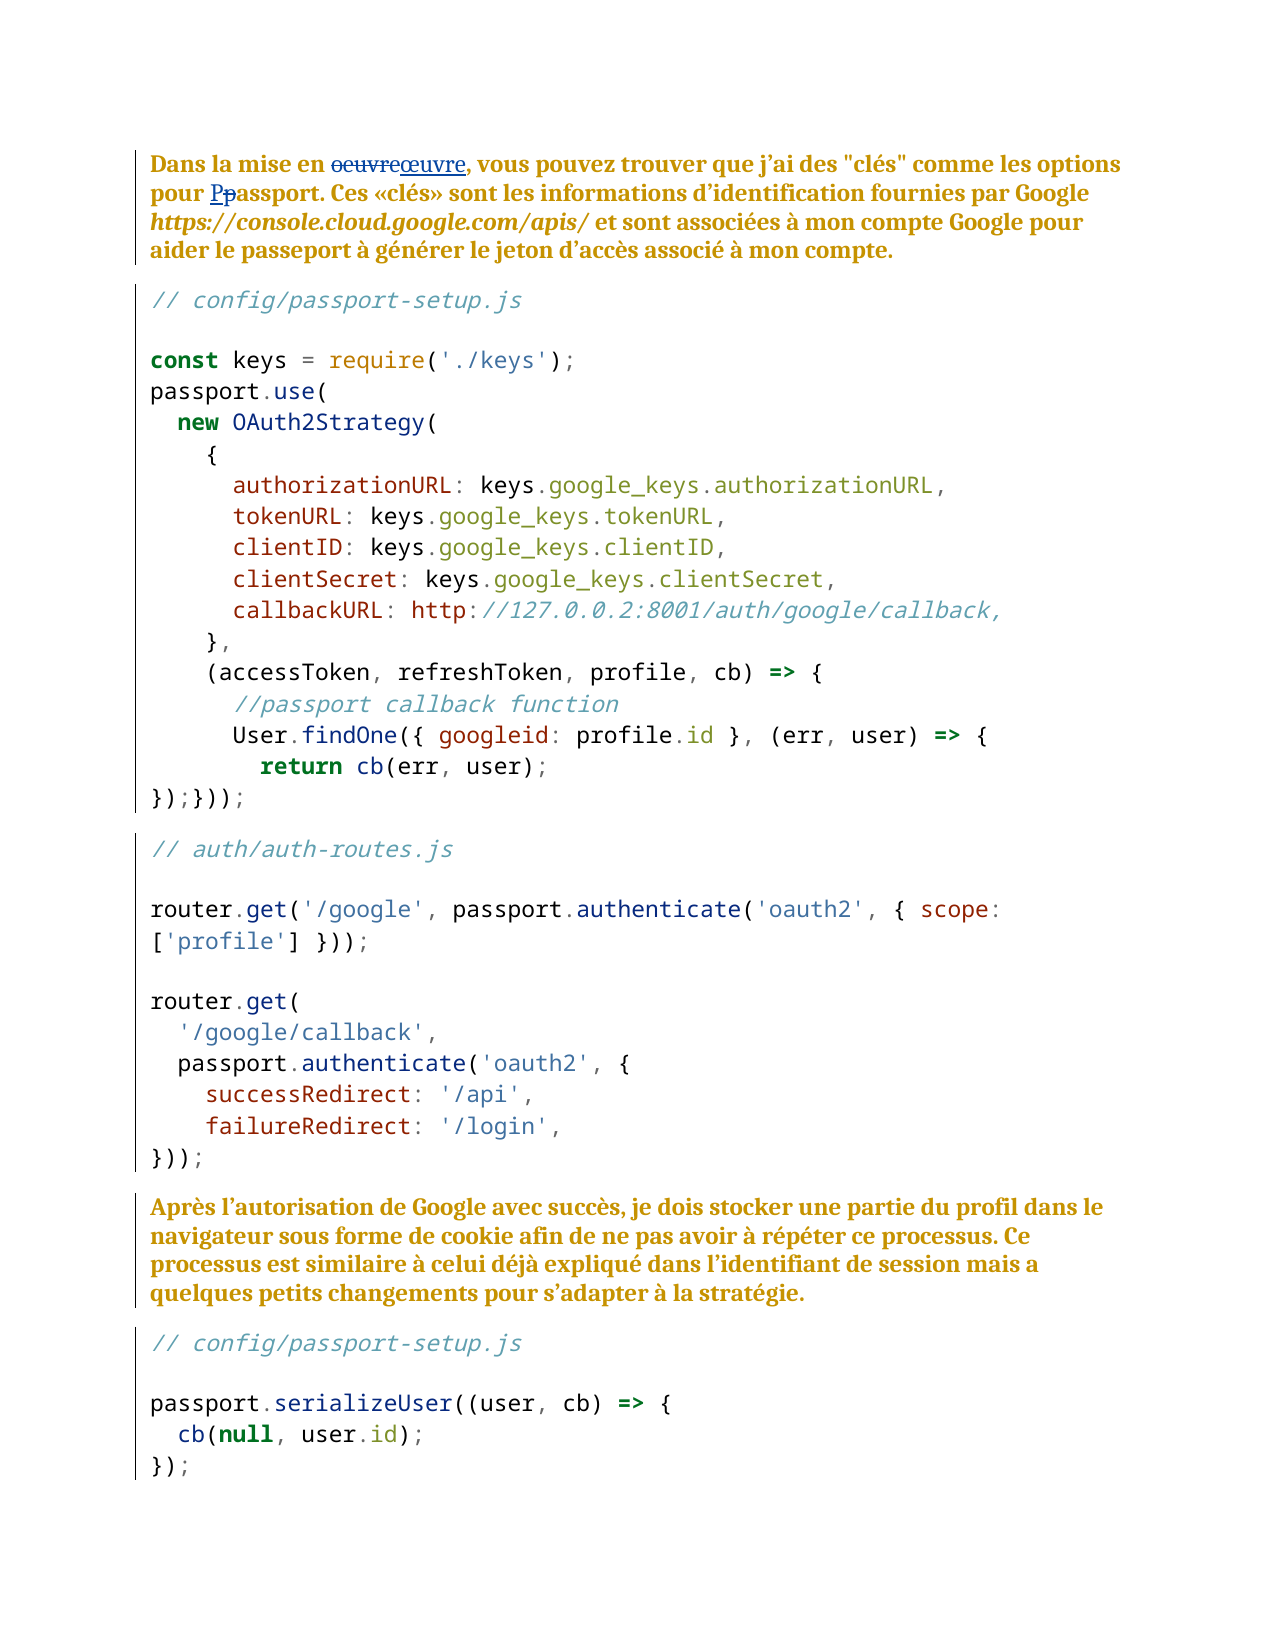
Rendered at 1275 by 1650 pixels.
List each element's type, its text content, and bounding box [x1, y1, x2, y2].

text // config/passport-setup.js const keys = require('./keys'); passport.use( new OAuth2Strategy( { authorizationURL: keys.google_keys.authorizationURL, tokenURL: keys.google_keys.tokenURL, clientID: keys.google_keys.clientID, clientSecret: keys.google_keys.clientSecret, callbackURL: http://127.0.0.2:8001/auth/google/callback, }, (accessToken, refreshToken, profile, cb) => { //passport callback function User.findOne({ googleid: profile.id }, (err, user) => { return cb(err, user); });})); [150, 284, 1125, 812]
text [150, 150, 1125, 265]
text Après l’autorisation de Google avec succès, je dois stocker une partie du profil dans le navigateur sous forme de cookie afin de ne pas avoir à répéter ce processus. Ce processus est similaire à celui déjà expliqué dans l’identifiant de session mais a quelques petits changements pour s’adapter à la stratégie. [150, 1193, 1125, 1308]
text // auth/auth-routes.js router.get('/google', passport.authenticate('oauth2', { scope: ['profile'] })); router.get( '/google/callback', passport.authenticate('oauth2', { successRedirect: '/api', failureRedirect: '/login', })); [150, 833, 1125, 1172]
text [150, 1327, 1125, 1480]
